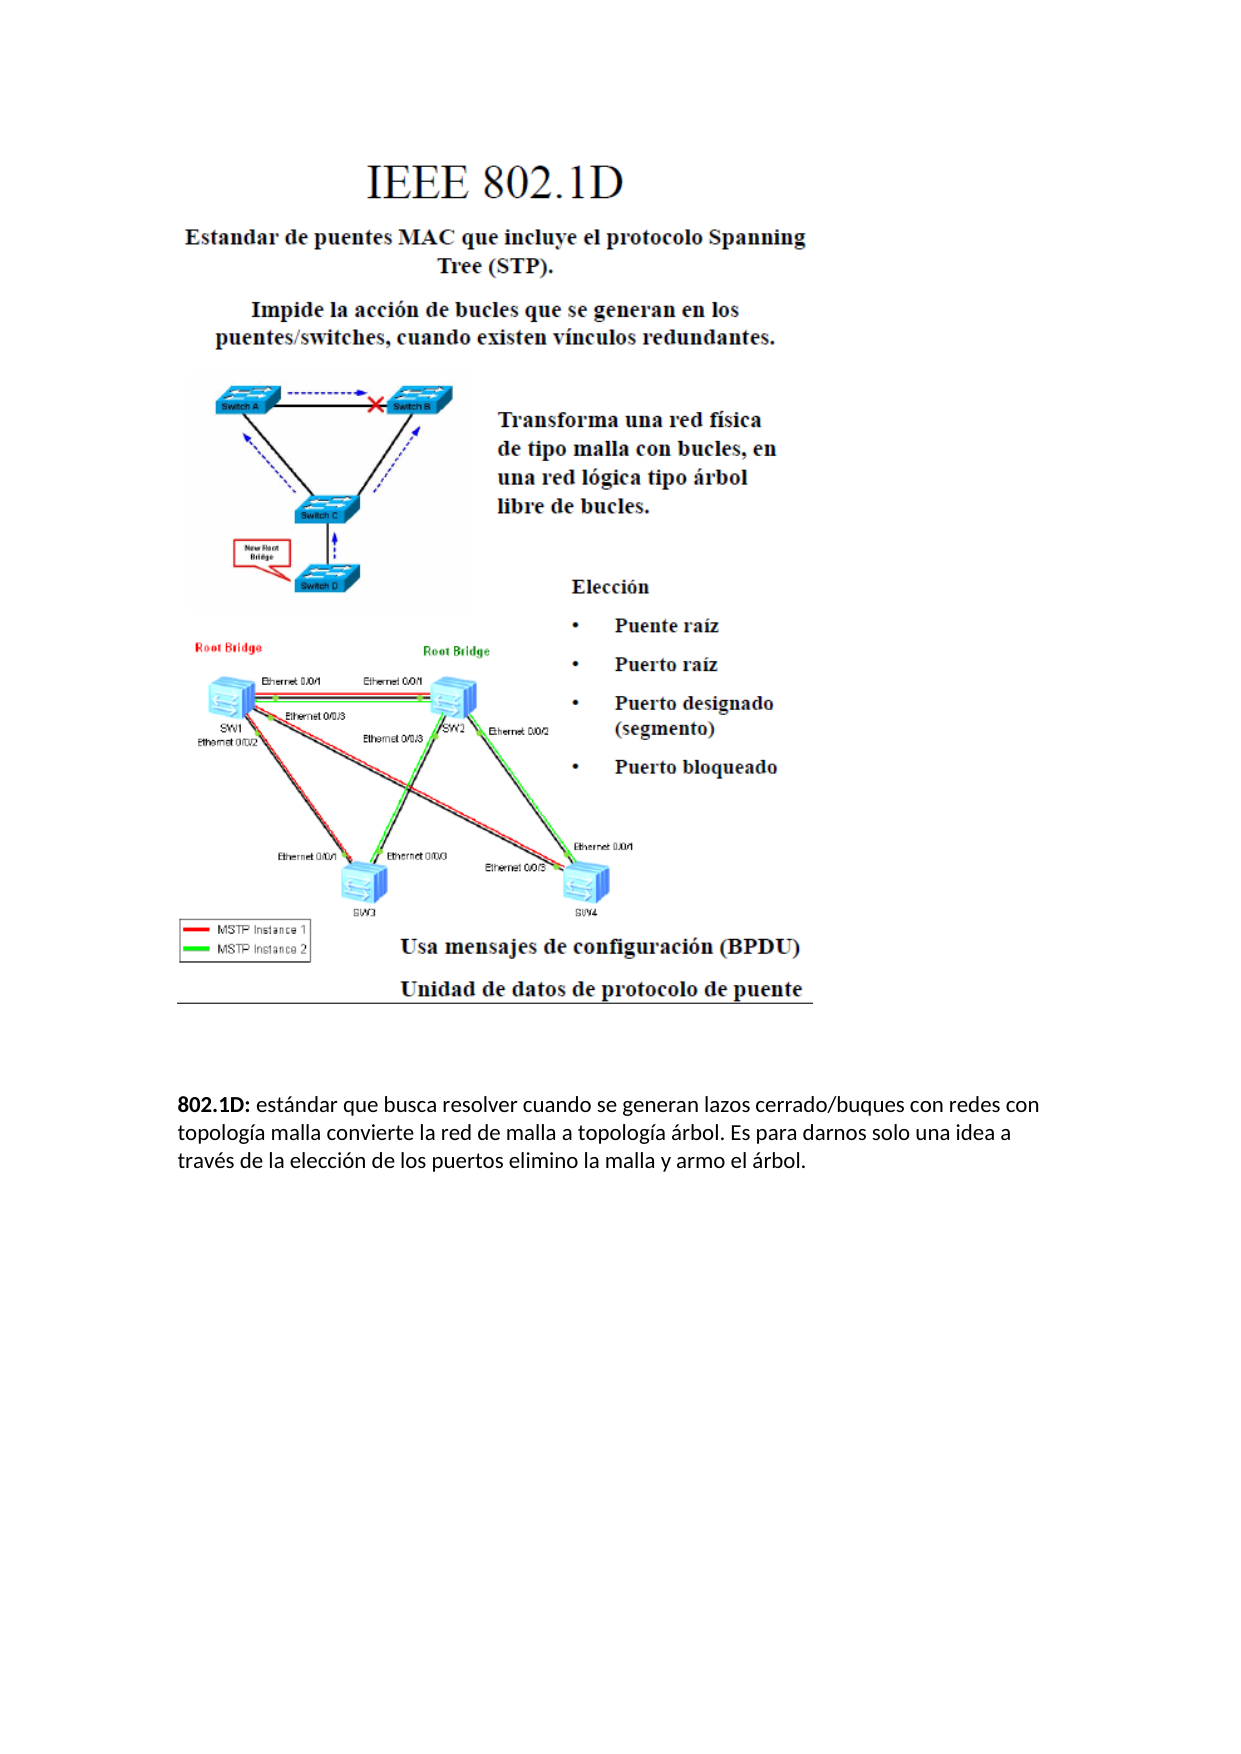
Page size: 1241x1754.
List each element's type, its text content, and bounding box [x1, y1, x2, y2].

text 802.1D: estándar que busca resolver cuando se generan lazos cerrado/buques con redes con topología malla convierte la red de malla a topología árbol. Es para darnos solo una idea a través de la elección de los puertos elimino la malla y armo el árbol. [177, 1090, 1063, 1174]
picture [177, 147, 813, 1004]
